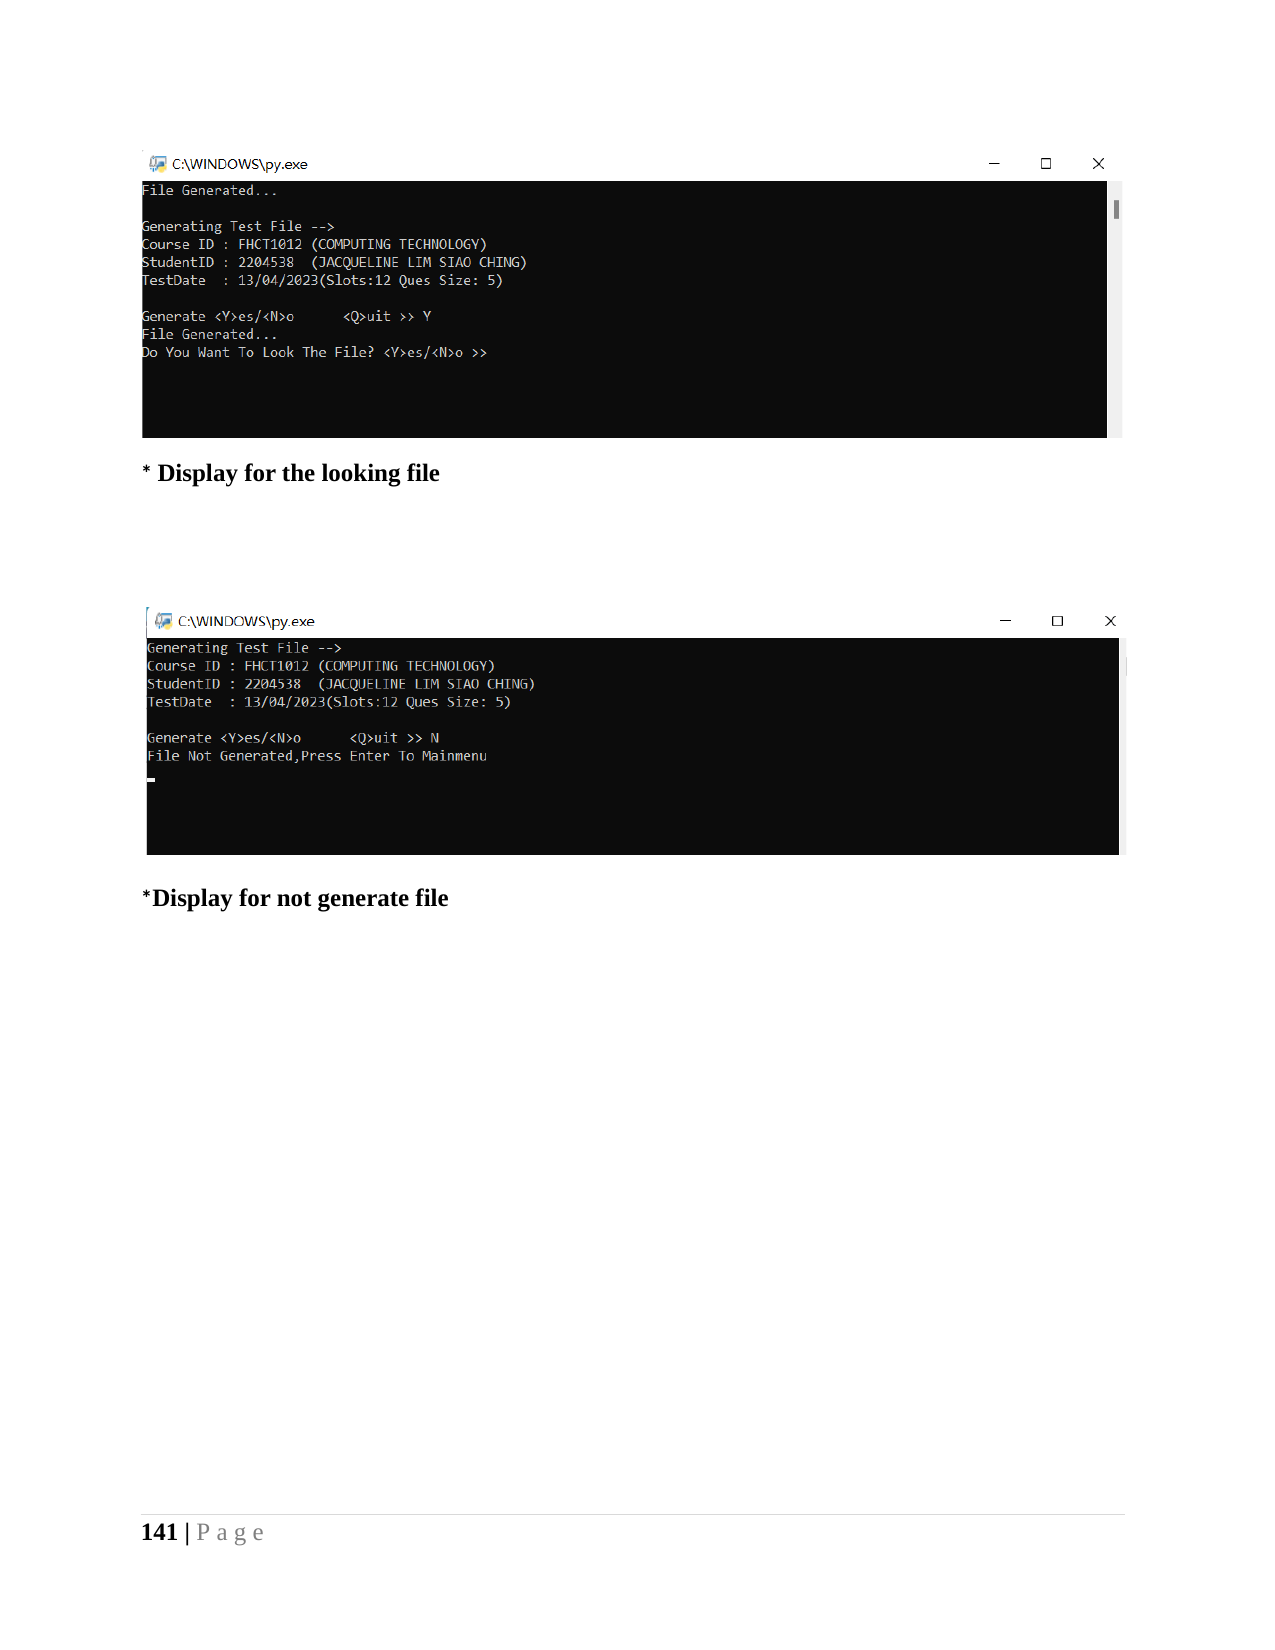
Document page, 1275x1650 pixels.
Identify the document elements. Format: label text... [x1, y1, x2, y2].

title *Display for not generate file [141, 618, 1125, 700]
picture [141, 150, 1122, 437]
